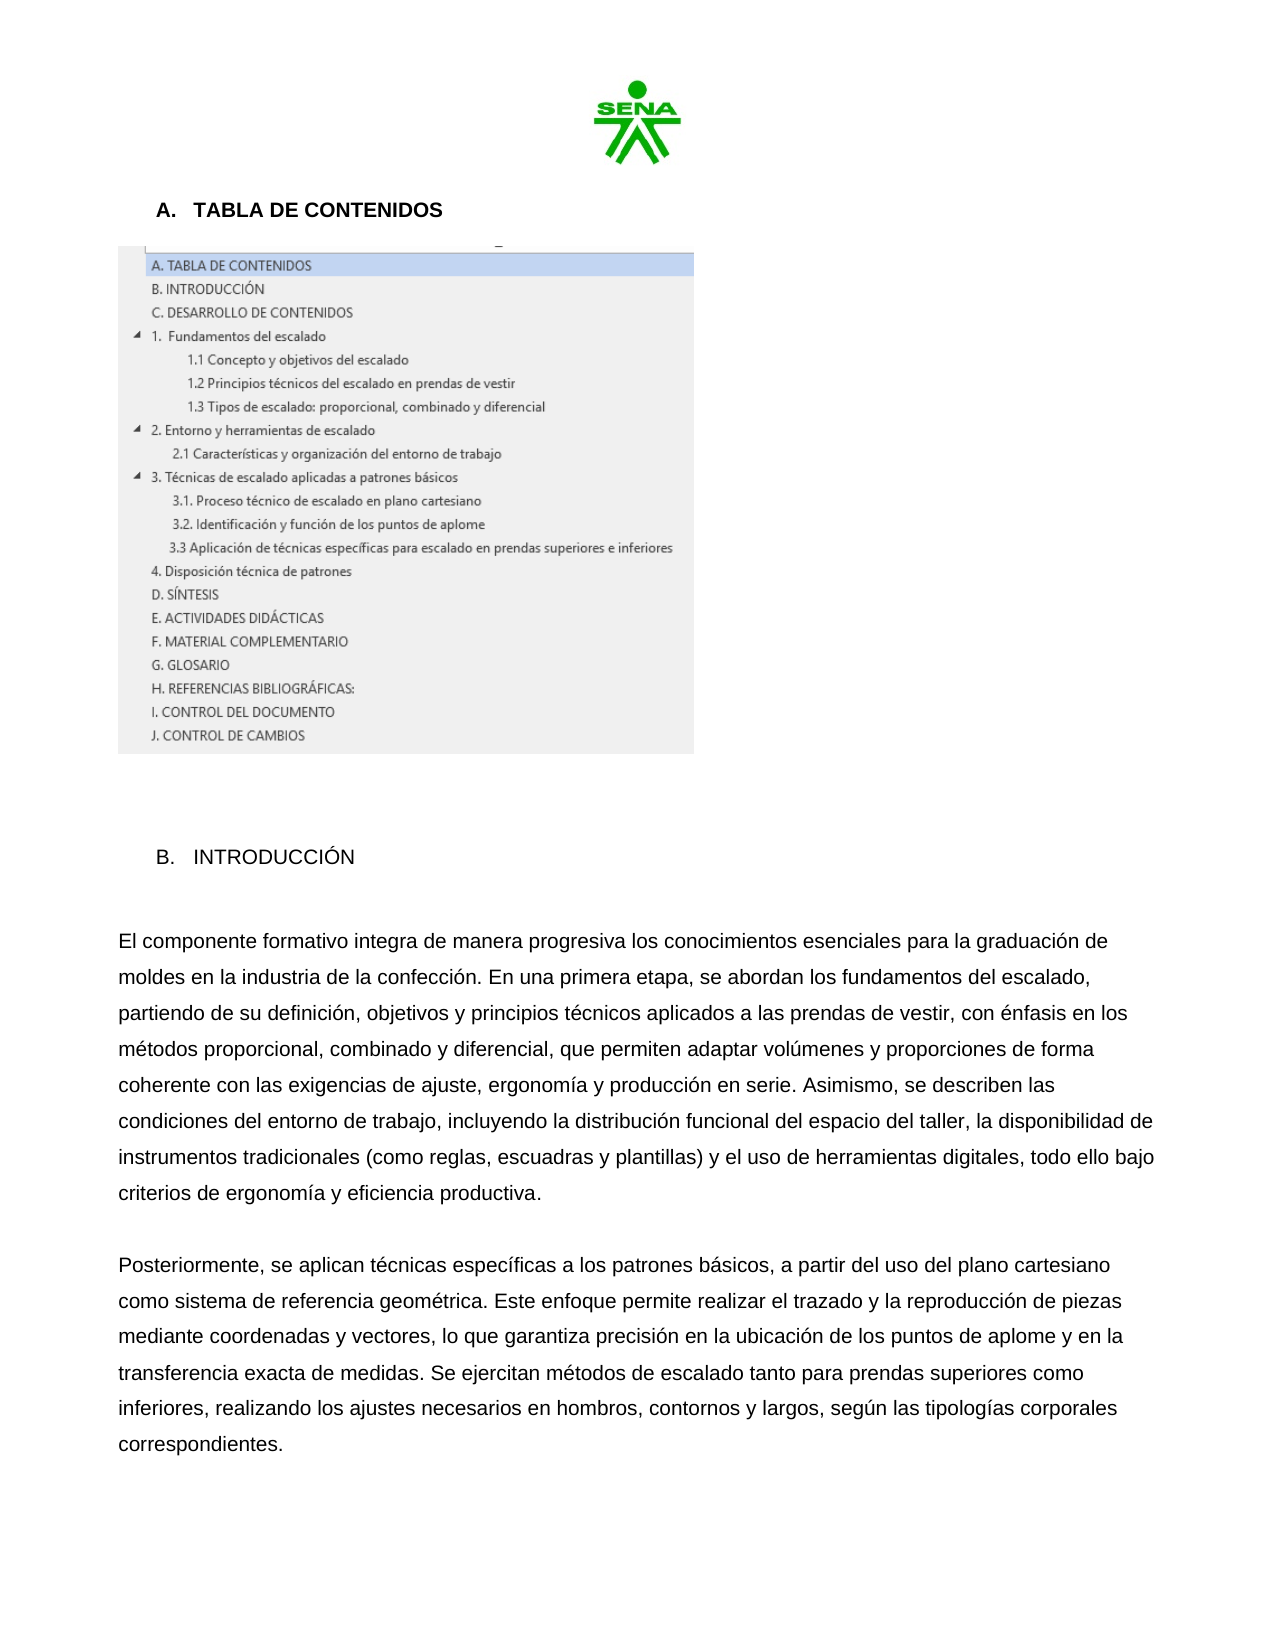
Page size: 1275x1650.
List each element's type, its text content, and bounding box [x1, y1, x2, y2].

picture [118, 246, 694, 754]
picture [588, 75, 687, 172]
subtitle INTRODUCCIÓN [156, 845, 1157, 869]
text El componente formativo integra de manera progresiva los conocimientos esenciales para la graduación de moldes en la industria de la confección. En una primera etapa, se abordan los fundamentos del escalado, partiendo de su definición, objetivos y principios técnicos aplicados a las prendas de vestir, con énfasis en los métodos proporcional, combinado y diferencial, que permiten adaptar volúmenes y proporciones de forma coherente con las exigencias de ajuste, ergonomía y producción en serie. Asimismo, se describen las condiciones del entorno de trabajo, incluyendo la distribución funcional del espacio del taller, la disponibilidad de instrumentos tradicionales (como reglas, escuadras y plantillas) y el uso de herramientas digitales, todo ello bajo criterios de ergonomía y eficiencia productiva. [118, 929, 1157, 1204]
text Posteriormente, se aplican técnicas específicas a los patrones básicos, a partir del uso del plano cartesiano como sistema de referencia geométrica. Este enfoque permite realizar el trazado y la reproducción de piezas mediante coordenadas y vectores, lo que garantiza precisión en la ubicación de los puntos de aplome y en la transferencia exacta de medidas. Se ejercitan métodos de escalado tanto para prendas superiores como inferiores, realizando los ajustes necesarios en hombros, contornos y largos, según las tipologías corporales correspondientes. [118, 1252, 1157, 1456]
subtitle TABLA DE CONTENIDOS [156, 198, 1157, 222]
